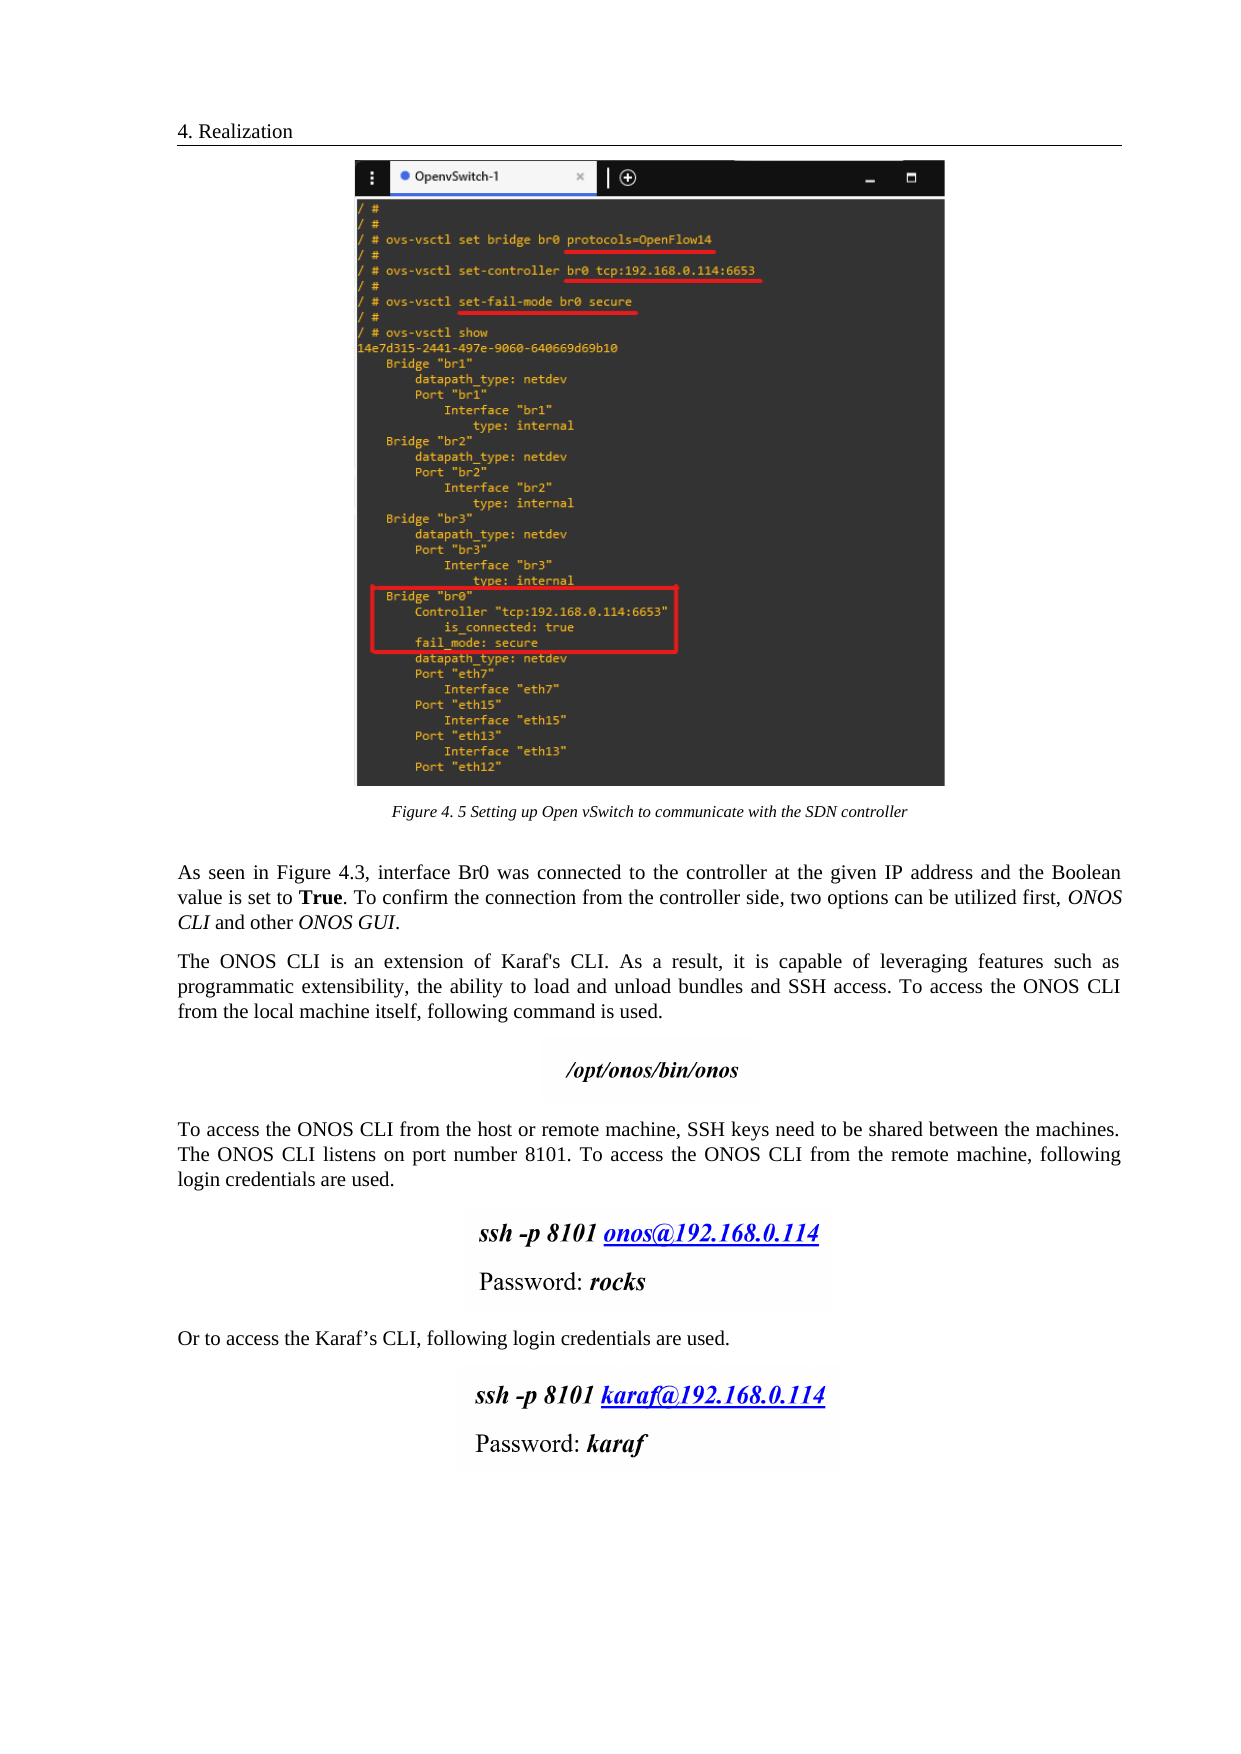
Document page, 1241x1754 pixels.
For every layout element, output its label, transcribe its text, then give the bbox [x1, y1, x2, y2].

text Figure 4. 5 Setting up Open vSwitch to communicate with the SDN controller [177, 802, 1122, 821]
text The ONOS CLI is an extension of Karaf's CLI. As a result, it is capable of leveraging features such as programmatic extensibility, the ability to load and unload bundles and SSH access. To access the ONOS CLI from the local machine itself, following command is used. [177, 948, 1122, 1023]
picture [458, 1364, 842, 1474]
text As seen in Figure 4.3, interface Br0 was connected to the controller at the given IP address and the Boolean value is set to True. To confirm the connection from the controller side, two options can be utilized first, ONOS CLI and other ONOS GUI. [177, 859, 1122, 934]
picture [466, 1205, 833, 1311]
picture [541, 1037, 758, 1102]
text Or to access the Karaf’s CLI, following login credentials are used. [177, 1325, 1122, 1350]
text To access the ONOS CLI from the host or remote machine, SSH keys need to be shared between the machines. The ONOS CLI listens on port number 8101. To access the ONOS CLI from the remote machine, following login credentials are used. [177, 1116, 1122, 1191]
picture [354, 160, 945, 786]
